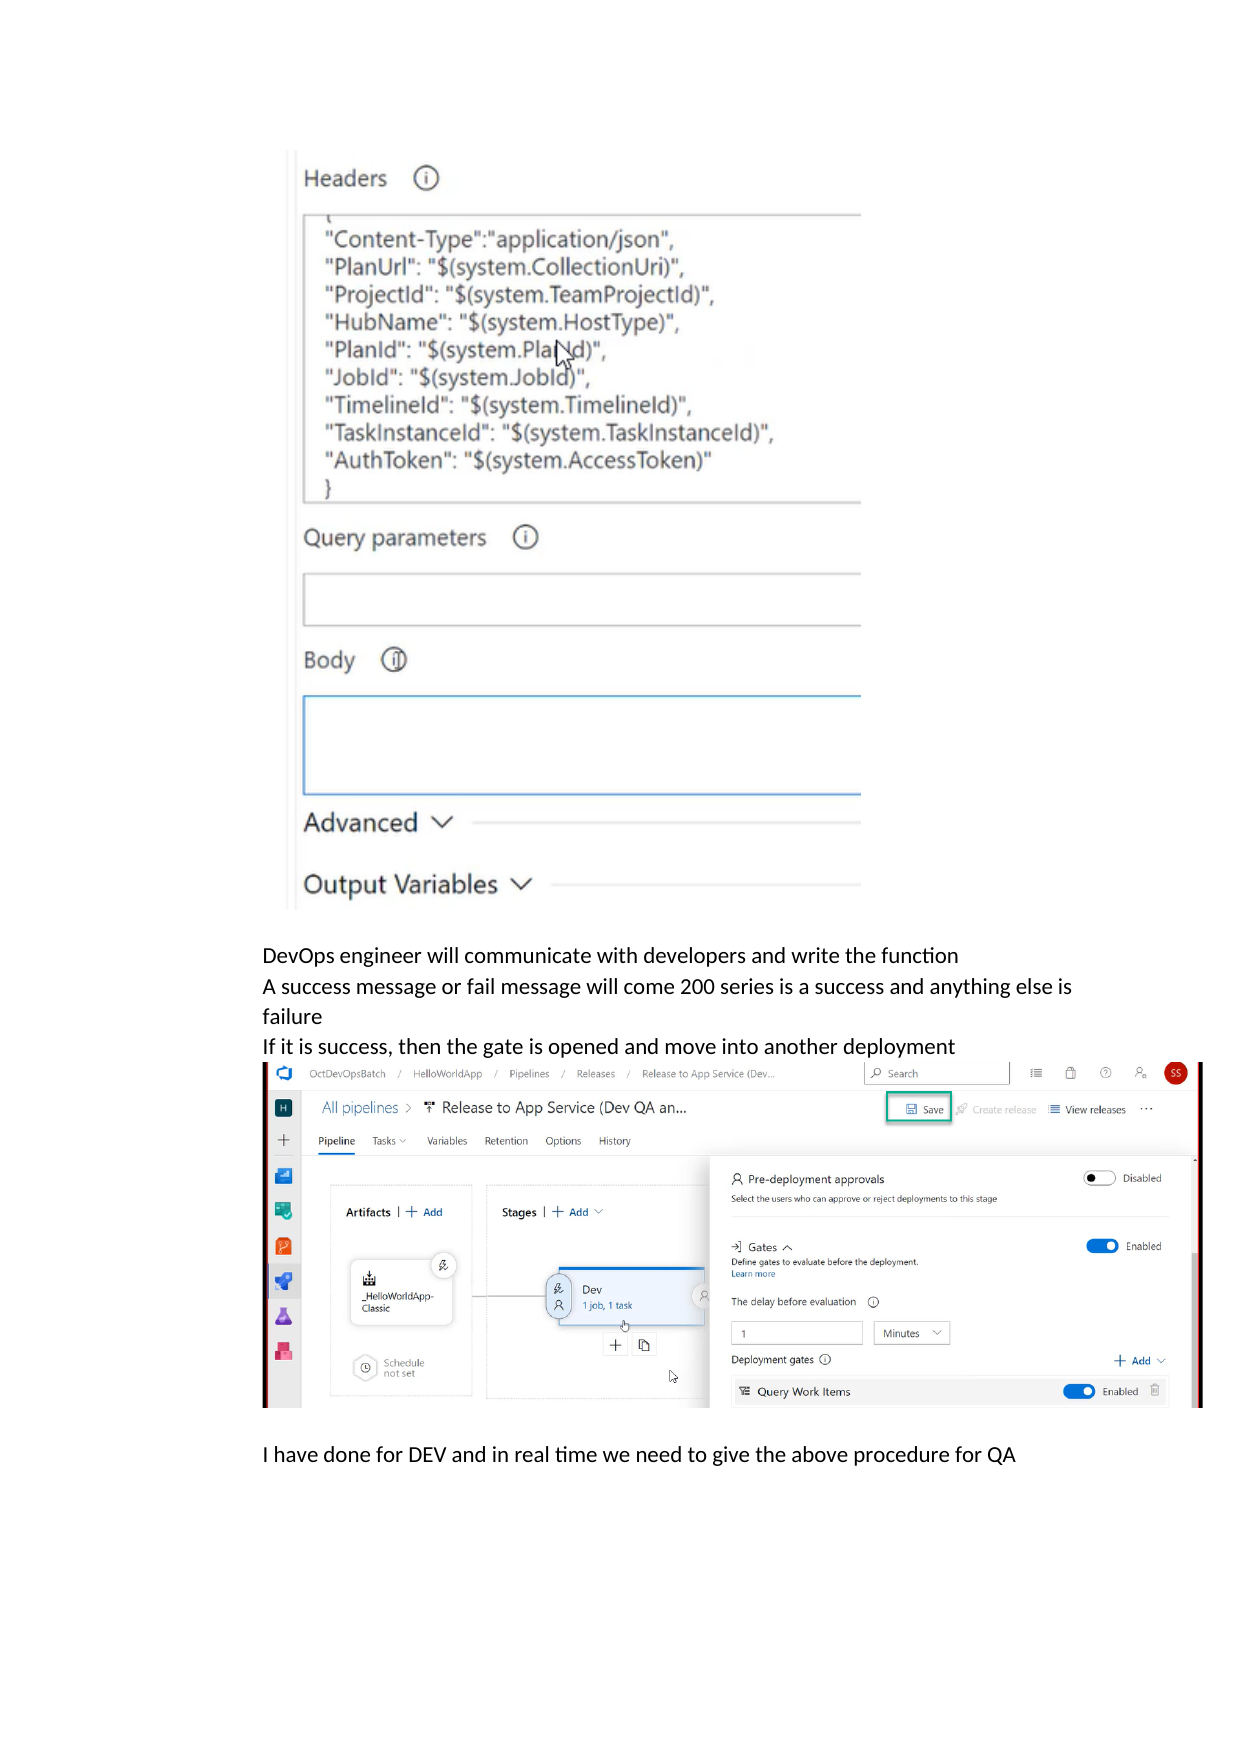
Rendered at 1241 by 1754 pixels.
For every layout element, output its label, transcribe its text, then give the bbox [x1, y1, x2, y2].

list If it is success, then the gate is opened and move into another deployment [262, 1032, 1090, 1060]
list DevOps engineer will communicate with developers and write the function [262, 942, 1090, 970]
list A success message or fail message will come 200 series is a success and anything else is failure [262, 972, 1090, 1030]
picture [262, 150, 861, 910]
list I have done for DEV and in real time we need to give the above procedure for QA [262, 1440, 1090, 1468]
picture [262, 1062, 1203, 1408]
